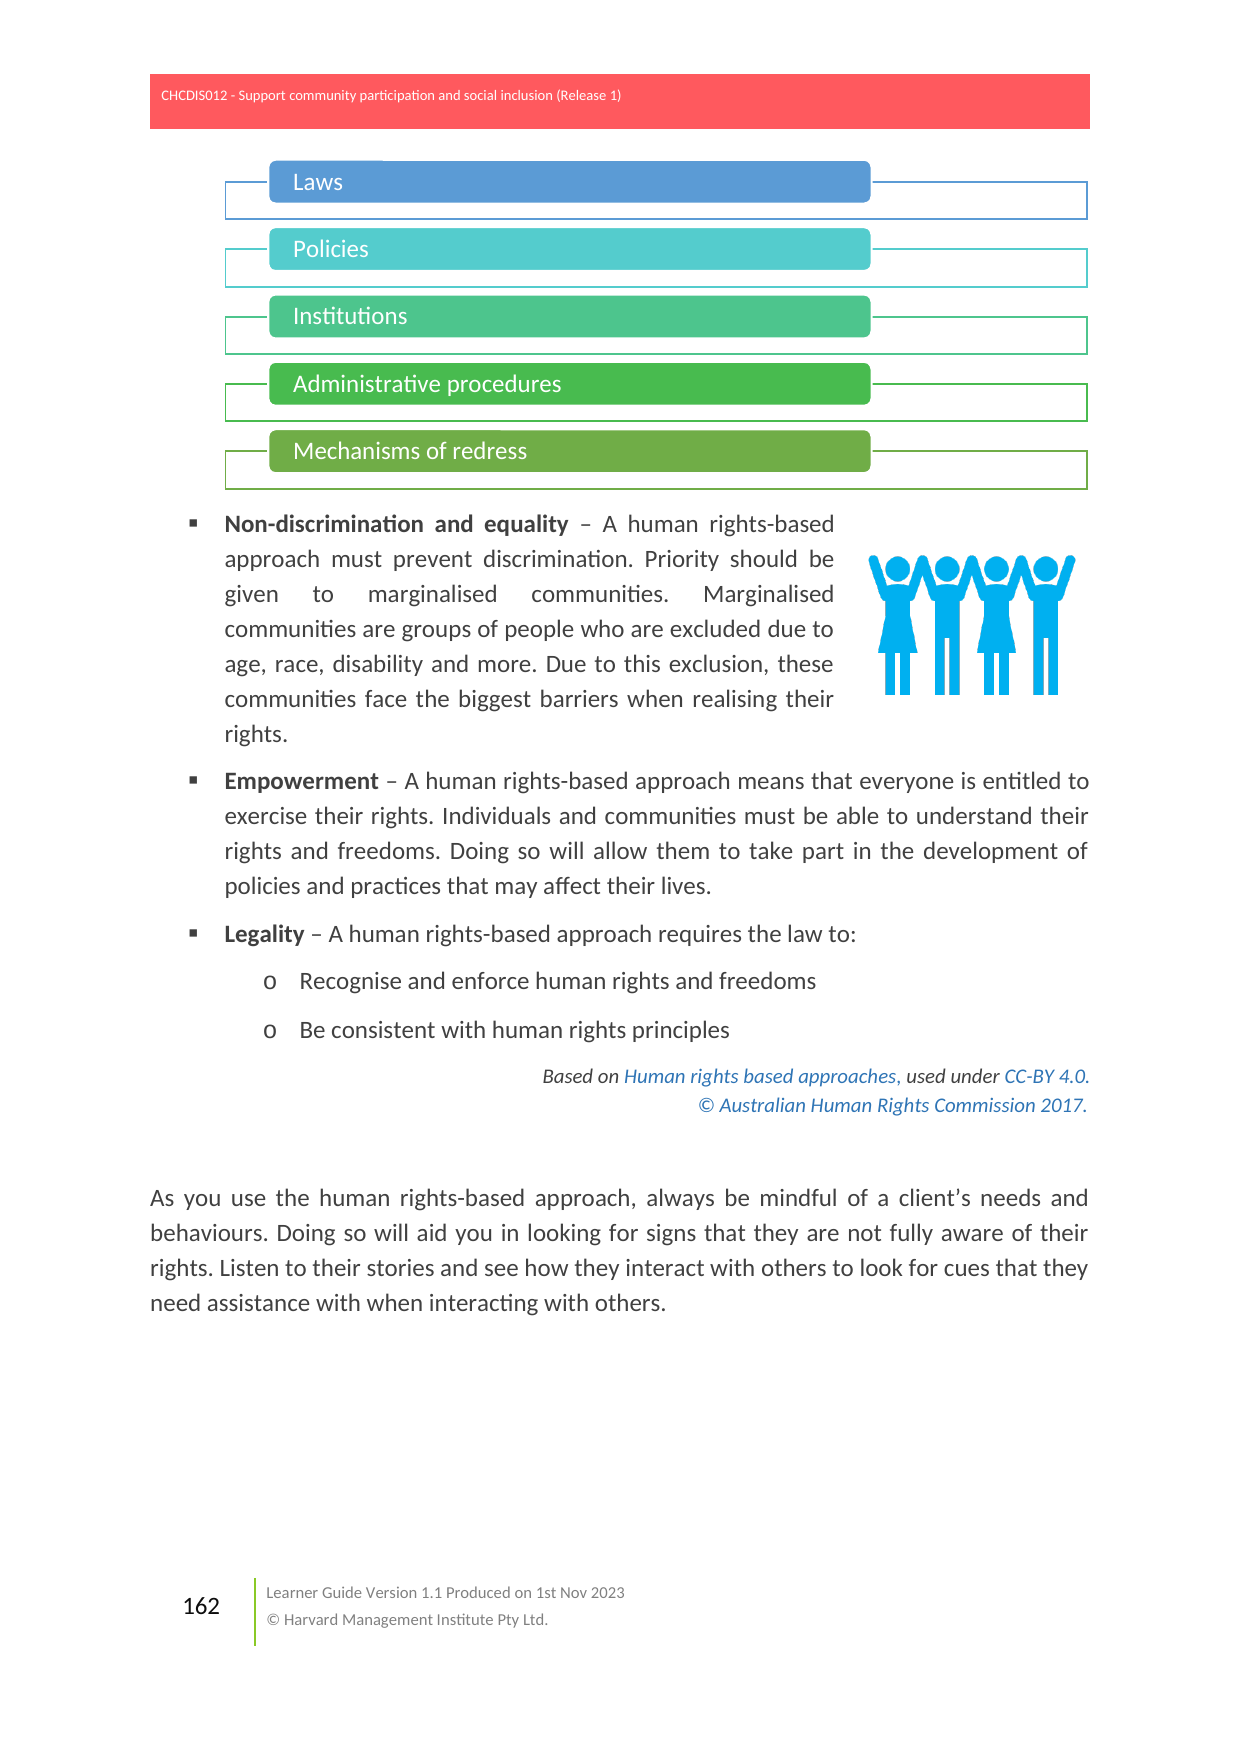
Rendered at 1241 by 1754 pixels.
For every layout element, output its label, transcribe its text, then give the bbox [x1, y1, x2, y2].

list Empowerment – A human rights-based approach means that everyone is entitled to exercise their rights. Individuals and communities must be able to understand their rights and freedoms. Doing so will allow them to take part in the development of policies and practices that may affect their lives. [187, 766, 1090, 901]
list Legality – A human rights-based approach requires the law to: [187, 918, 1090, 948]
list Be consistent with human rights principles [262, 1014, 1090, 1046]
text Based on Human rights based approaches, used under CC-BY 4.0. © Australian Human Rights Commission 2017. [150, 1063, 1090, 1118]
picture [853, 508, 1090, 744]
list Recognise and enforce human rights and freedoms [262, 966, 1090, 997]
text As you use the human rights-based approach, always be mindful of a client’s needs and behaviours. Doing so will aid you in looking for signs that they are not fully aware of their rights. Listen to their stories and see how they interact with others to look for cues that they need assistance with when interacting with others. [150, 1182, 1090, 1317]
